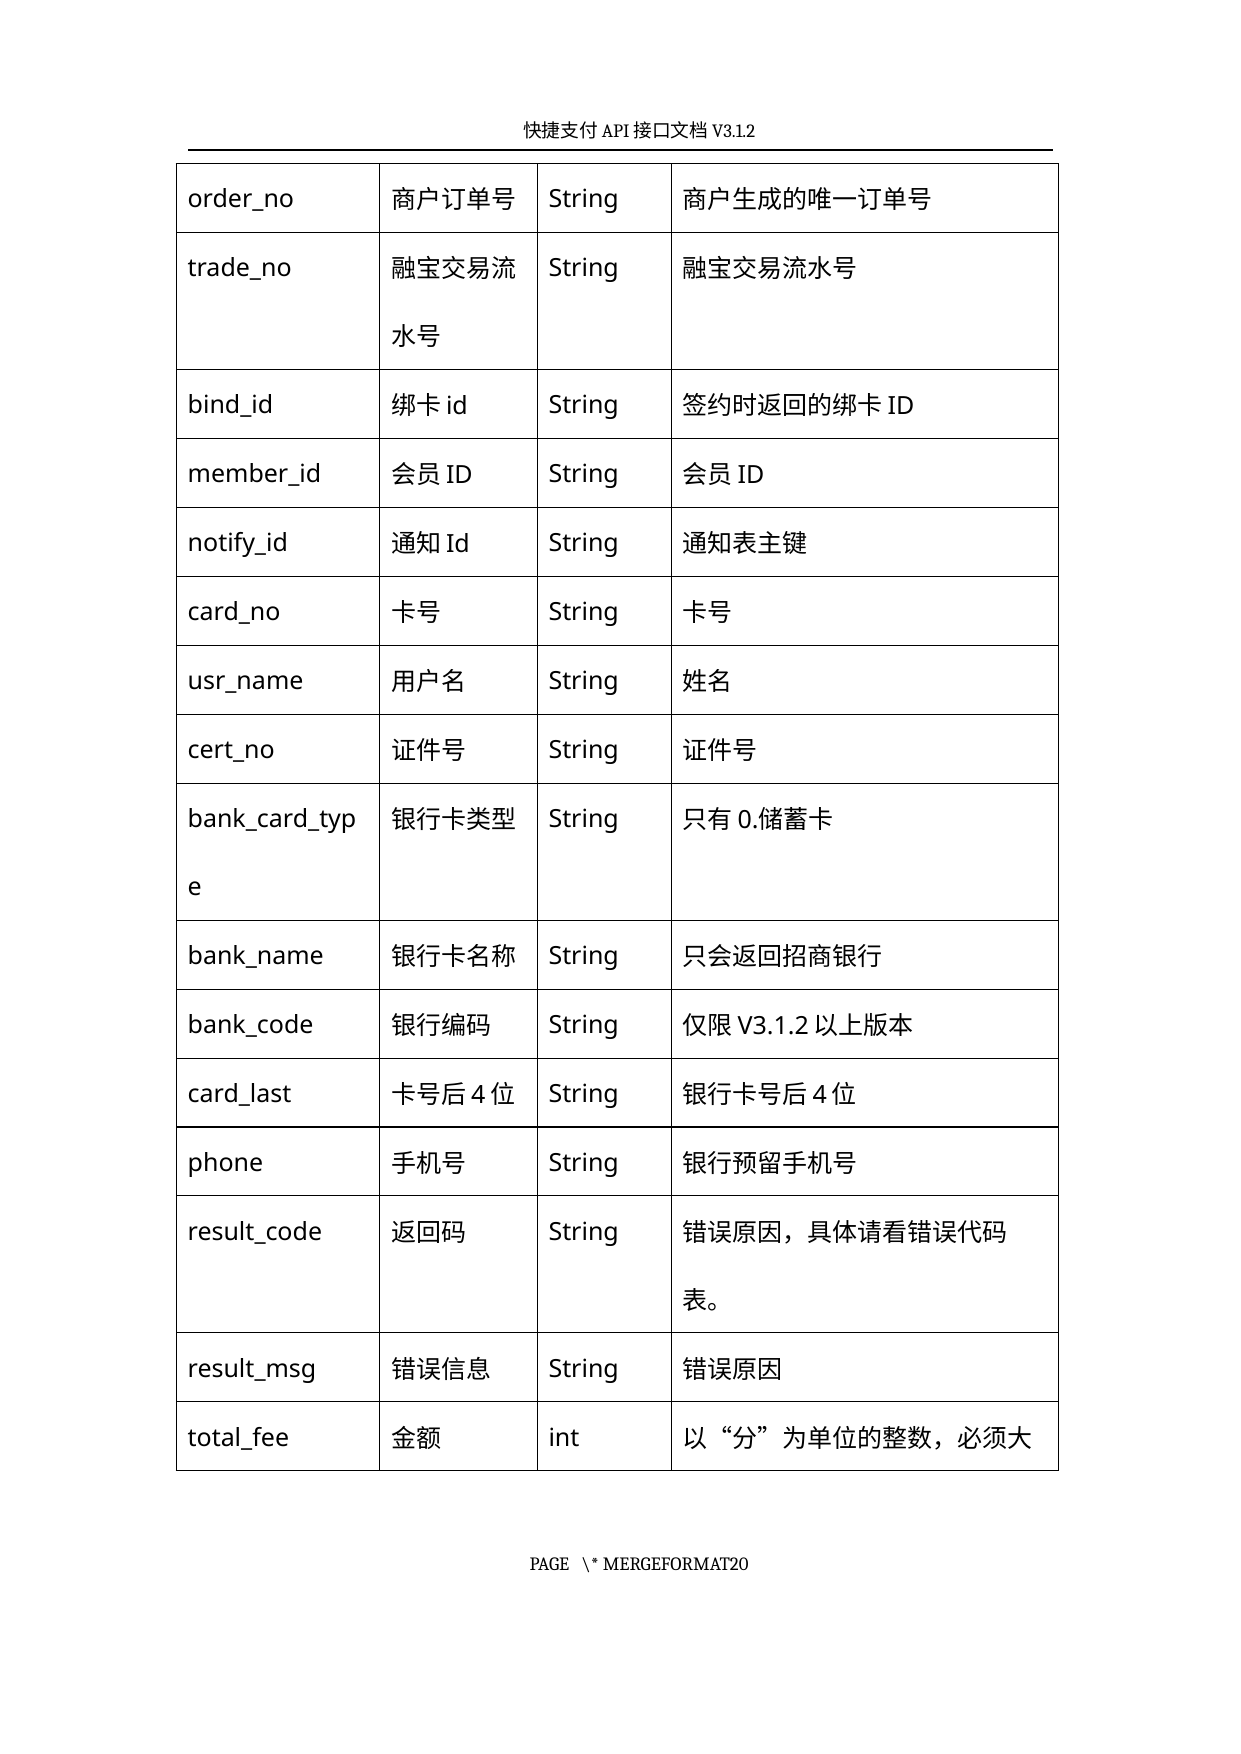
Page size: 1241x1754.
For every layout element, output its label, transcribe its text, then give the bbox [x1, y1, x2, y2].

table_cell 错误原因 [672, 1333, 1058, 1401]
table_cell 融宝交易流水号 [672, 233, 1058, 369]
table_cell bank_card_type [177, 784, 379, 919]
table_cell 银行卡类型 [380, 784, 537, 919]
table_cell 银行卡名称 [380, 921, 537, 988]
table_cell String [538, 439, 671, 507]
table_cell total_fee [177, 1402, 379, 1470]
table_cell bank_name [177, 921, 379, 988]
table_cell String [538, 921, 671, 988]
table_cell String [538, 1333, 671, 1401]
table_cell 错误原因，具体请看错误代码表。 [672, 1196, 1058, 1332]
table_cell String [538, 646, 671, 714]
table_cell String [538, 164, 671, 232]
table_cell bind_id [177, 370, 379, 438]
table_cell 只会返回招商银行 [672, 921, 1058, 988]
table_cell String [538, 1196, 671, 1332]
table_cell 金额 [380, 1402, 537, 1470]
table_cell 卡号 [672, 577, 1058, 645]
table_cell String [538, 233, 671, 369]
table_cell 只有0.储蓄卡 [672, 784, 1058, 919]
table_cell String [538, 784, 671, 919]
table_cell 卡号 [380, 577, 537, 645]
table_cell notify_id [177, 508, 379, 576]
table_cell 卡号后4位 [380, 1059, 537, 1126]
table_cell String [538, 577, 671, 645]
table_cell 仅限V3.1.2以上版本 [672, 990, 1058, 1057]
table_cell 错误信息 [380, 1333, 537, 1401]
table_cell 银行卡号后4位 [672, 1059, 1058, 1126]
table_cell String [538, 370, 671, 438]
table_cell trade_no [177, 233, 379, 369]
table_cell 银行编码 [380, 990, 537, 1057]
table_cell bank_code [177, 990, 379, 1057]
table_cell phone [177, 1128, 379, 1195]
table_cell 用户名 [380, 646, 537, 714]
table_cell String [538, 715, 671, 783]
table_cell 商户订单号 [380, 164, 537, 232]
table_cell 商户生成的唯一订单号 [672, 164, 1058, 232]
table_cell 会员ID [672, 439, 1058, 507]
table_cell member_id [177, 439, 379, 507]
table_cell usr_name [177, 646, 379, 714]
table_cell card_no [177, 577, 379, 645]
table_cell 签约时返回的绑卡ID [672, 370, 1058, 438]
table_cell result_code [177, 1196, 379, 1332]
table_cell result_msg [177, 1333, 379, 1401]
table_cell order_no [177, 164, 379, 232]
table_cell String [538, 990, 671, 1057]
table_cell String [538, 508, 671, 576]
table_cell String [538, 1128, 671, 1195]
table_cell 以“分”为单位的整数，必须大于零 [672, 1402, 1058, 1470]
table_cell 通知表主键 [672, 508, 1058, 576]
table_cell int [538, 1402, 671, 1470]
table_cell 返回码 [380, 1196, 537, 1332]
table_cell card_last [177, 1059, 379, 1126]
table_cell 融宝交易流水号 [380, 233, 537, 369]
table_cell 证件号 [672, 715, 1058, 783]
table_cell 证件号 [380, 715, 537, 783]
table_cell 通知Id [380, 508, 537, 576]
table_cell 姓名 [672, 646, 1058, 714]
table_cell String [538, 1059, 671, 1126]
table_cell 银行预留手机号 [672, 1128, 1058, 1195]
table_cell 手机号 [380, 1128, 537, 1195]
table_cell cert_no [177, 715, 379, 783]
table_cell 绑卡id [380, 370, 537, 438]
table_cell 会员ID [380, 439, 537, 507]
